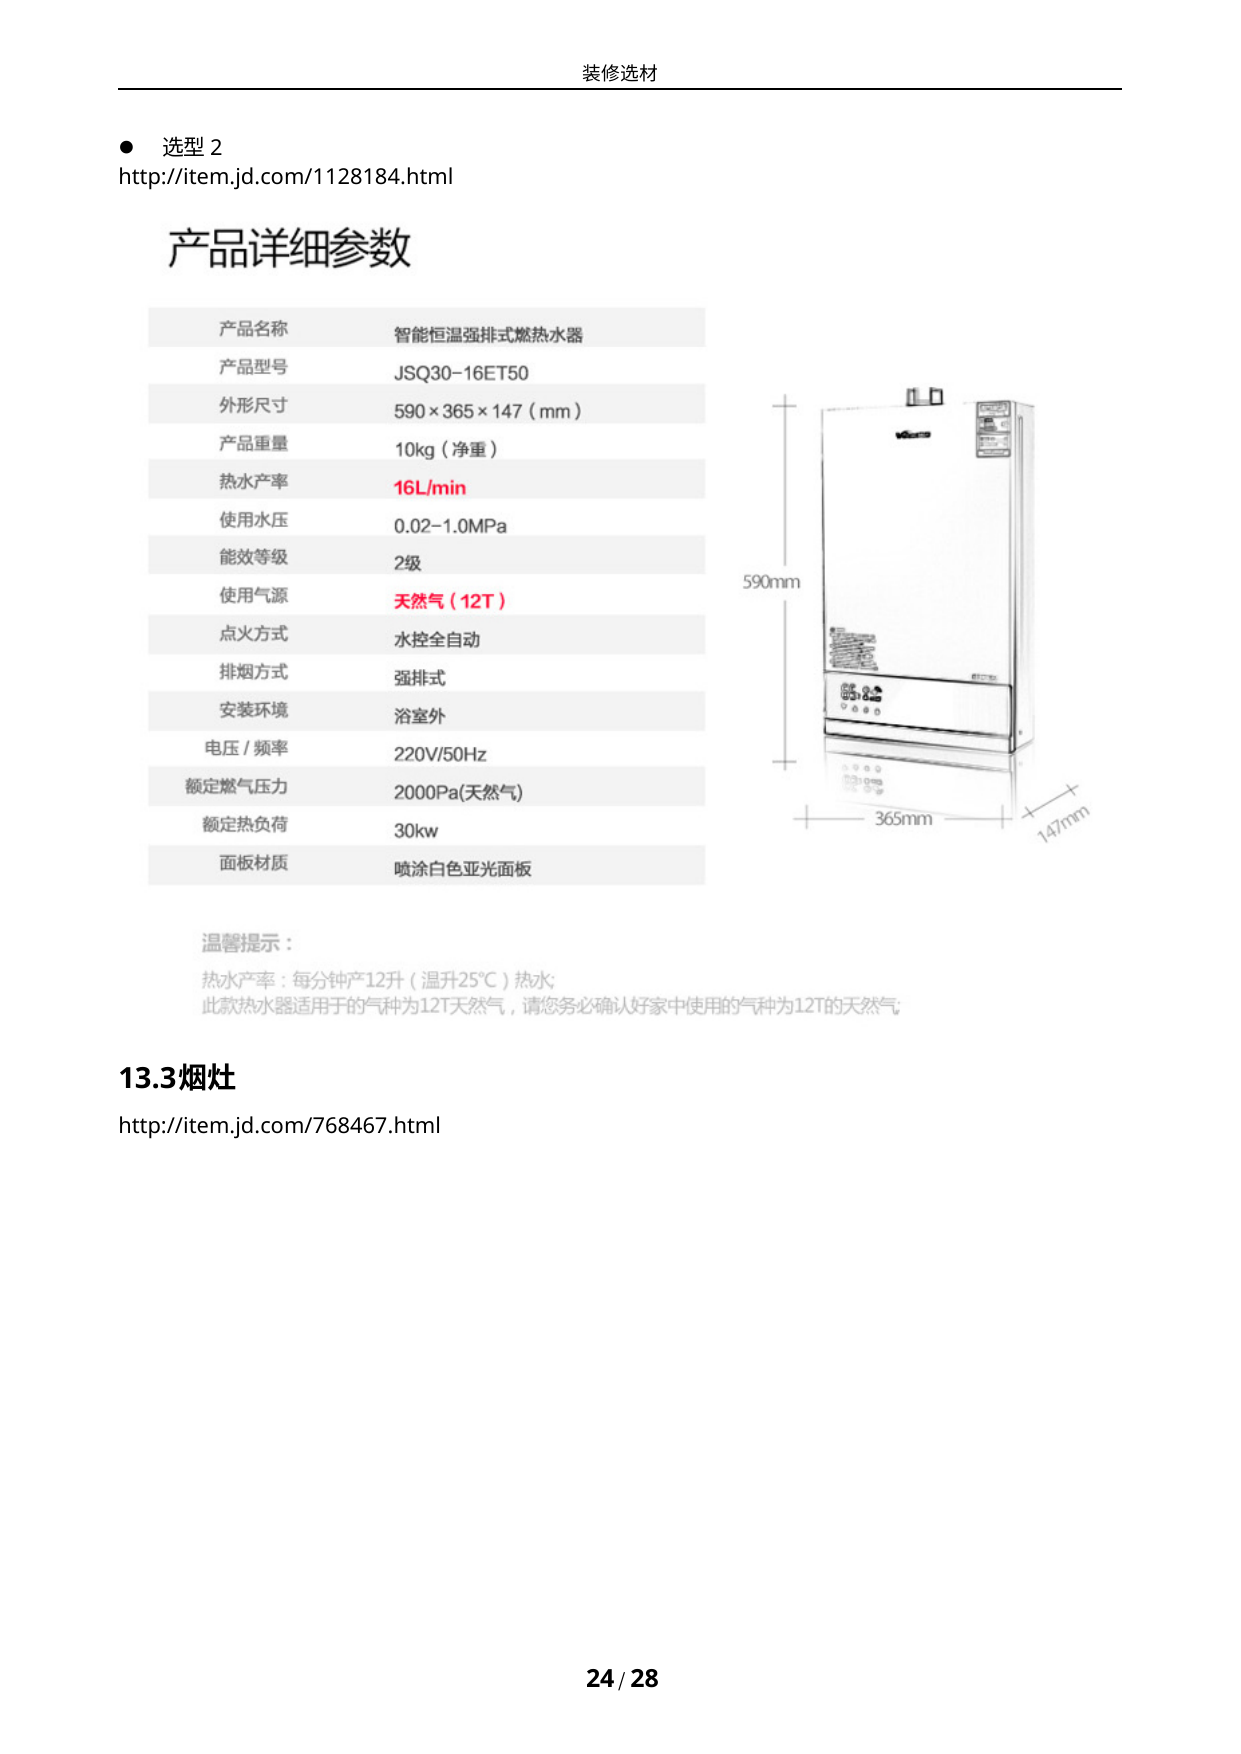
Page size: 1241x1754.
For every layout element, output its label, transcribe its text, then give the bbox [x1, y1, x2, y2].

text http://item.jd.com/768467.html [118, 1110, 1122, 1139]
list 选型2 [118, 129, 1122, 161]
subtitle 烟灶 [118, 1055, 1122, 1097]
text http://item.jd.com/1128184.html [118, 161, 1122, 191]
picture [118, 191, 1122, 1039]
